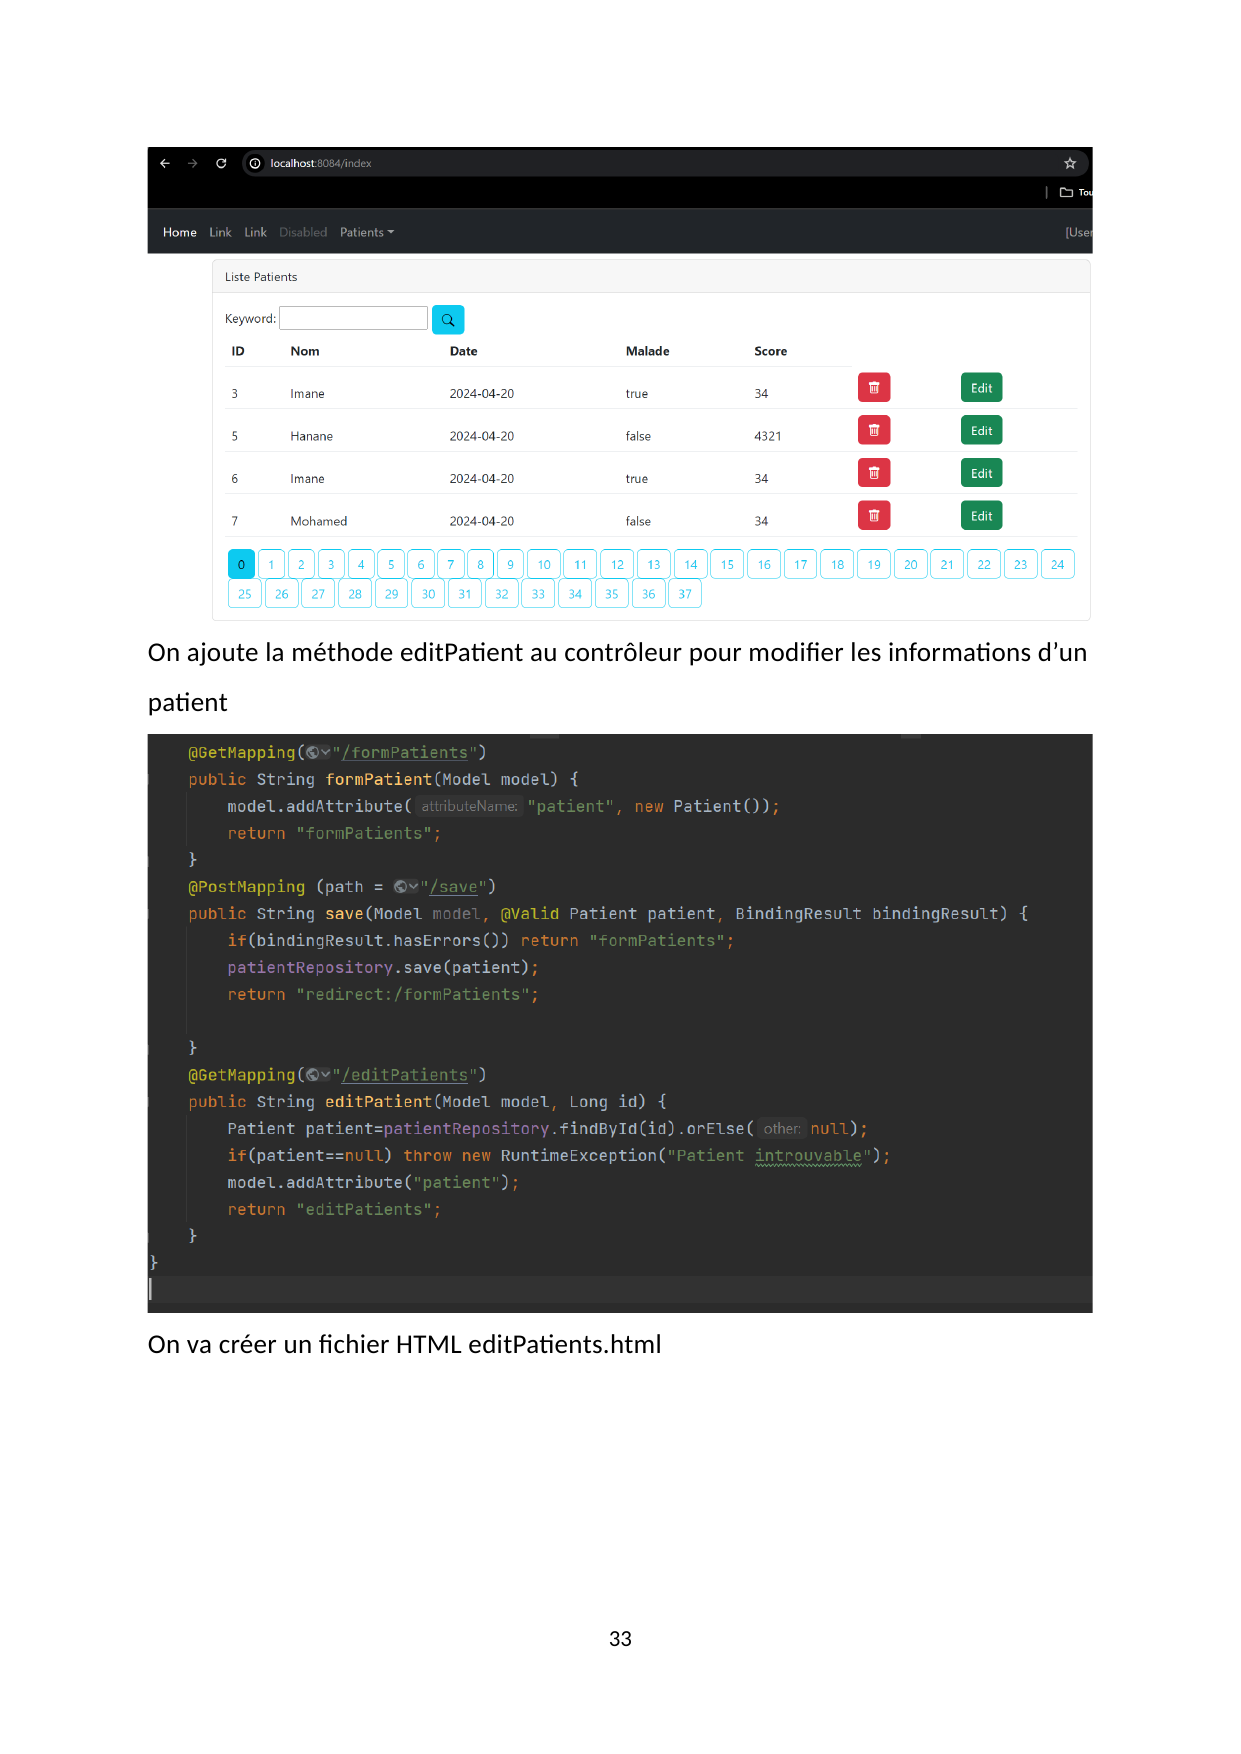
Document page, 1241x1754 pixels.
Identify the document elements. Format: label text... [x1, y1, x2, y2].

picture [147, 734, 1093, 1313]
picture [147, 147, 1093, 622]
text On ajoute la méthode editPatient au contrôleur pour modifier les informations d’un patient [148, 636, 1093, 718]
text On va créer un fichier HTML editPatients.html [148, 1327, 1093, 1360]
